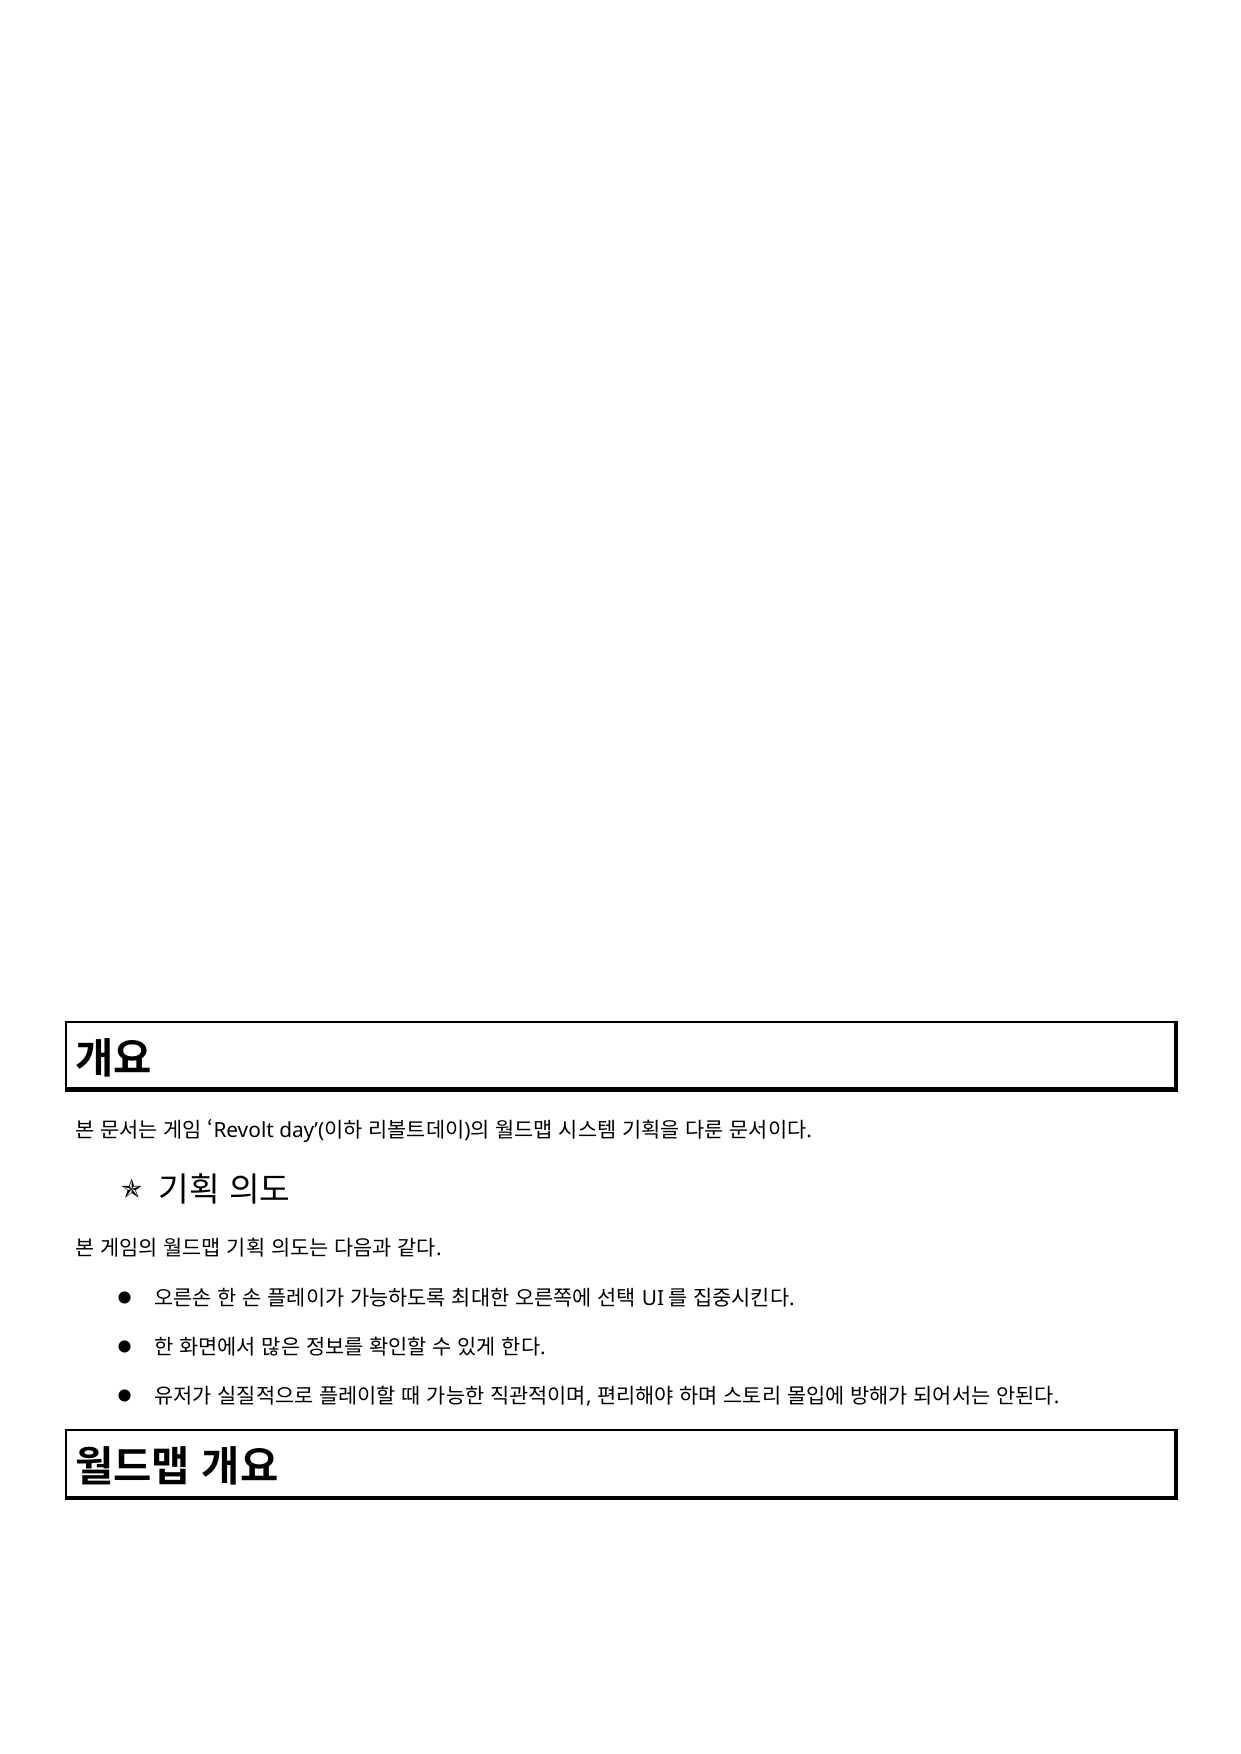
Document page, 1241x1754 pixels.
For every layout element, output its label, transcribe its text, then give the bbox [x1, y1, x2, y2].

list 오른손 한 손 플레이가 가능하도록 최대한 오른쪽에 선택 UI를 집중시킨다. [117, 1281, 1165, 1311]
text 기획 의도 [117, 1163, 1165, 1211]
text 개요 [67, 1023, 1174, 1087]
text 본 문서는 게임 ‘Revolt day’(이하 리볼트데이)의 월드맵 시스템 기획을 다룬 문서이다. [75, 1113, 1165, 1144]
list 한 화면에서 많은 정보를 확인할 수 있게 한다. [117, 1330, 1165, 1361]
text 본 게임의 월드맵 기획 의도는 다음과 같다. [75, 1232, 1165, 1262]
list 유저가 실질적으로 플레이할 때 가능한 직관적이며, 편리해야 하며 스토리 몰입에 방해가 되어서는 안된다. [117, 1380, 1165, 1410]
text 월드맵 개요 [67, 1431, 1174, 1496]
